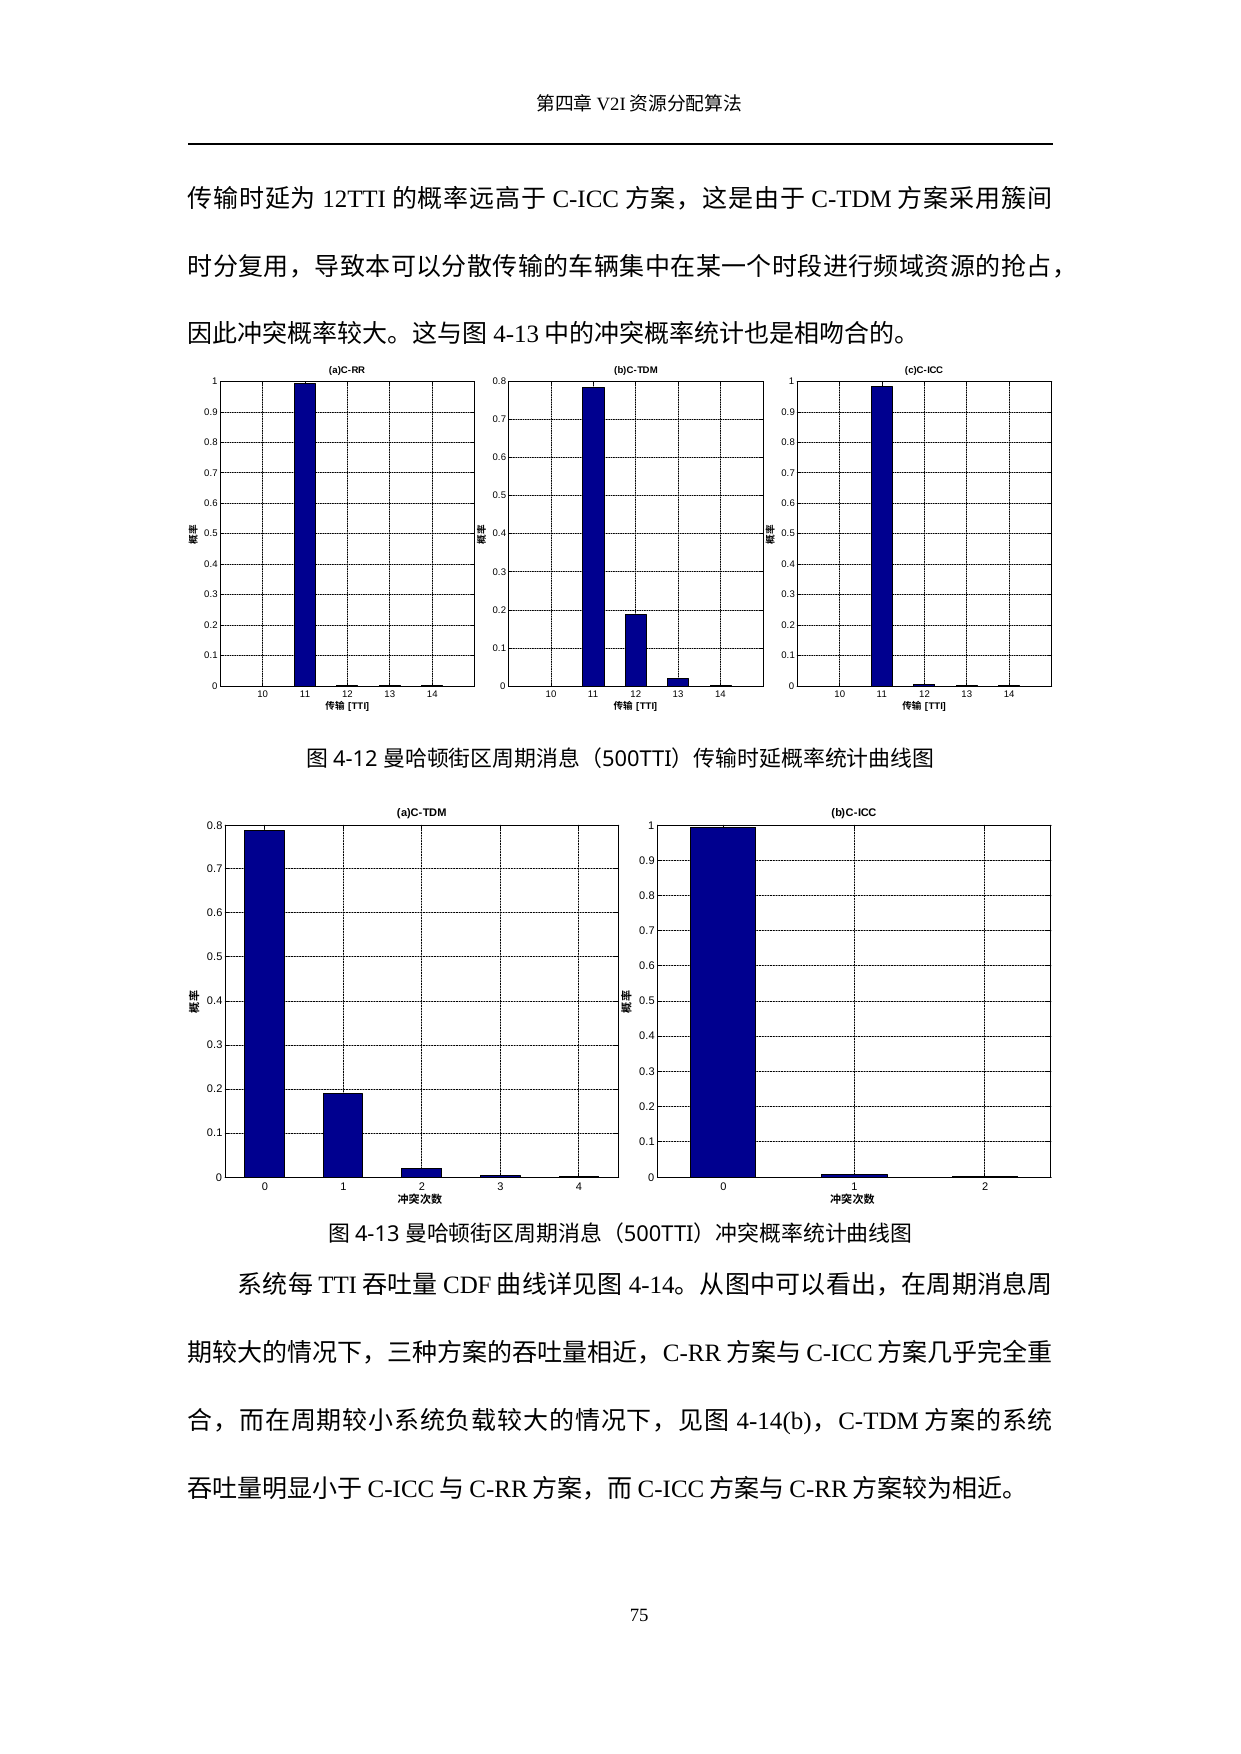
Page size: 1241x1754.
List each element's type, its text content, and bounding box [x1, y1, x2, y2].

text 系统每TTI吞吐量CDF曲线详见图 4-14。从图中可以看出，在周期消息周期较大的情况下，三种方案的吞吐量相近，C-RR方案与C-ICC方案几乎完全重合，而在周期较小系统负载较大的情况下，见图 4-14(b)，C-TDM方案的系统吞吐量明显小于C-ICC与C-RR方案，而C-ICC方案与C-RR方案较为相近。 [187, 1249, 1053, 1521]
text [187, 162, 1053, 366]
text 图 4-13 曼哈顿街区周期消息（500TTI）冲突概率统计曲线图 [187, 1215, 1053, 1249]
text 图 4-12 曼哈顿街区周期消息（500TTI）传输时延概率统计曲线图 [187, 739, 1053, 773]
